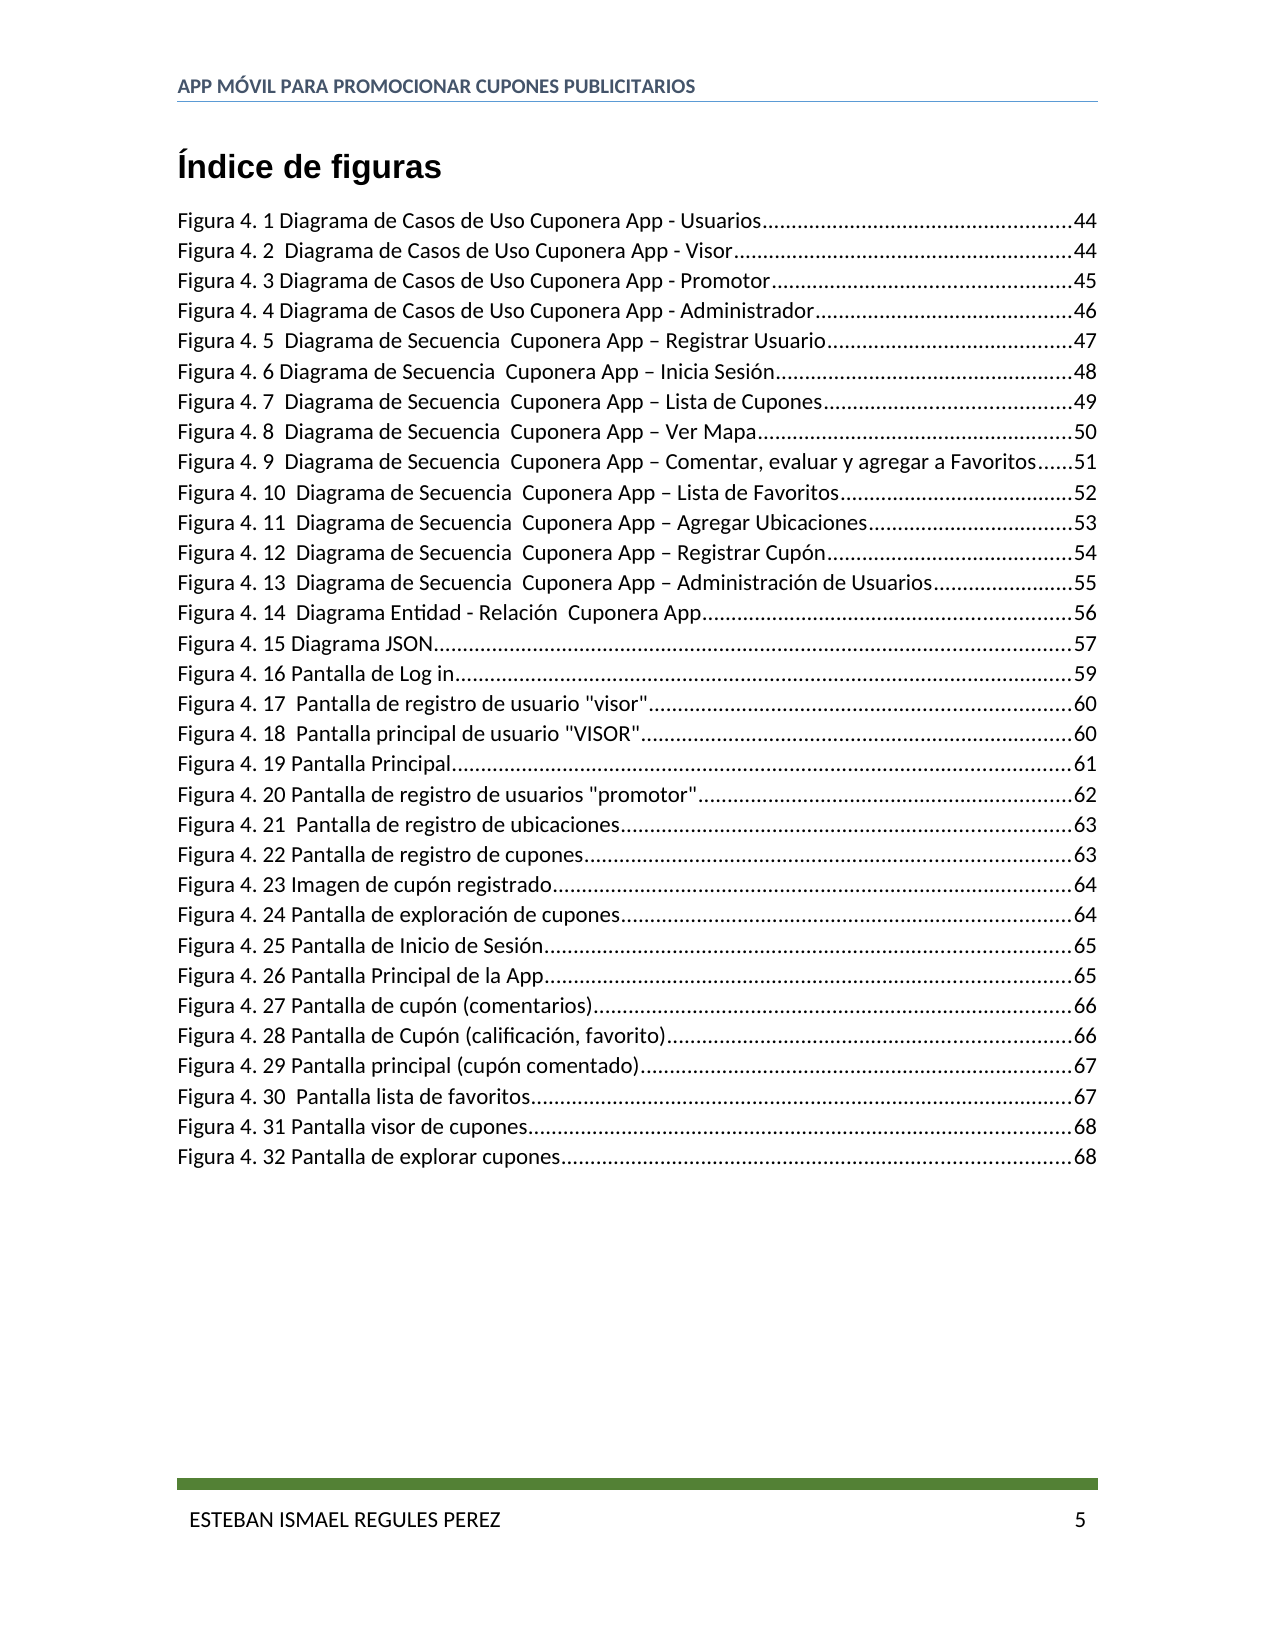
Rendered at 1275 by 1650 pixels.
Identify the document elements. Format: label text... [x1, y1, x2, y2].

text Figura 4. 26 Pantalla Principal de la App 65 [177, 961, 1098, 989]
text Figura 4. 20 Pantalla de registro de usuarios "promotor" 62 [177, 780, 1098, 808]
text Figura 4. 19 Pantalla Principal 61 [177, 749, 1098, 777]
text Figura 4. 29 Pantalla principal (cupón comentado) 67 [177, 1052, 1098, 1079]
text Figura 4. 27 Pantalla de cupón (comentarios) 66 [177, 991, 1098, 1019]
text Figura 4. 25 Pantalla de Inicio de Sesión 65 [177, 931, 1098, 959]
text Figura 4. 18 Pantalla principal de usuario "VISOR" 60 [177, 719, 1098, 747]
text Figura 4. 9 Diagrama de Secuencia Cuponera App – Comentar, evaluar y agregar a Favoritos 51 [177, 447, 1098, 475]
text Figura 4. 5 Diagrama de Secuencia Cuponera App – Registrar Usuario 47 [177, 327, 1098, 354]
text Figura 4. 16 Pantalla de Log in 59 [177, 659, 1098, 687]
text Figura 4. 30 Pantalla lista de favoritos 67 [177, 1082, 1098, 1110]
text Figura 4. 28 Pantalla de Cupón (calificación, favorito) 66 [177, 1021, 1098, 1049]
text Figura 4. 8 Diagrama de Secuencia Cuponera App – Ver Mapa 50 [177, 417, 1098, 445]
text Figura 4. 3 Diagrama de Casos de Uso Cuponera App - Promotor 45 [177, 266, 1098, 294]
text Figura 4. 1 Diagrama de Casos de Uso Cuponera App - Usuarios 44 [177, 206, 1098, 234]
text Figura 4. 12 Diagrama de Secuencia Cuponera App – Registrar Cupón 54 [177, 538, 1098, 566]
text Figura 4. 10 Diagrama de Secuencia Cuponera App – Lista de Favoritos 52 [177, 478, 1098, 506]
text Figura 4. 2 Diagrama de Casos de Uso Cuponera App - Visor 44 [177, 236, 1098, 264]
text Figura 4. 6 Diagrama de Secuencia Cuponera App – Inicia Sesión 48 [177, 357, 1098, 385]
text Figura 4. 23 Imagen de cupón registrado 64 [177, 870, 1098, 898]
text Figura 4. 21 Pantalla de registro de ubicaciones 63 [177, 810, 1098, 838]
text Figura 4. 32 Pantalla de explorar cupones 68 [177, 1142, 1098, 1170]
text Figura 4. 15 Diagrama JSON 57 [177, 629, 1098, 657]
text Figura 4. 7 Diagrama de Secuencia Cuponera App – Lista de Cupones 49 [177, 387, 1098, 415]
text Figura 4. 24 Pantalla de exploración de cupones 64 [177, 901, 1098, 928]
text Figura 4. 4 Diagrama de Casos de Uso Cuponera App - Administrador 46 [177, 296, 1098, 324]
text Figura 4. 31 Pantalla visor de cupones 68 [177, 1112, 1098, 1140]
text Figura 4. 17 Pantalla de registro de usuario "visor" 60 [177, 689, 1098, 717]
text Figura 4. 13 Diagrama de Secuencia Cuponera App – Administración de Usuarios 55 [177, 568, 1098, 596]
text Figura 4. 11 Diagrama de Secuencia Cuponera App – Agregar Ubicaciones 53 [177, 508, 1098, 536]
text Figura 4. 14 Diagrama Entidad - Relación Cuponera App 56 [177, 598, 1098, 626]
text Figura 4. 22 Pantalla de registro de cupones 63 [177, 840, 1098, 868]
text Índice de figuras [177, 148, 1098, 186]
